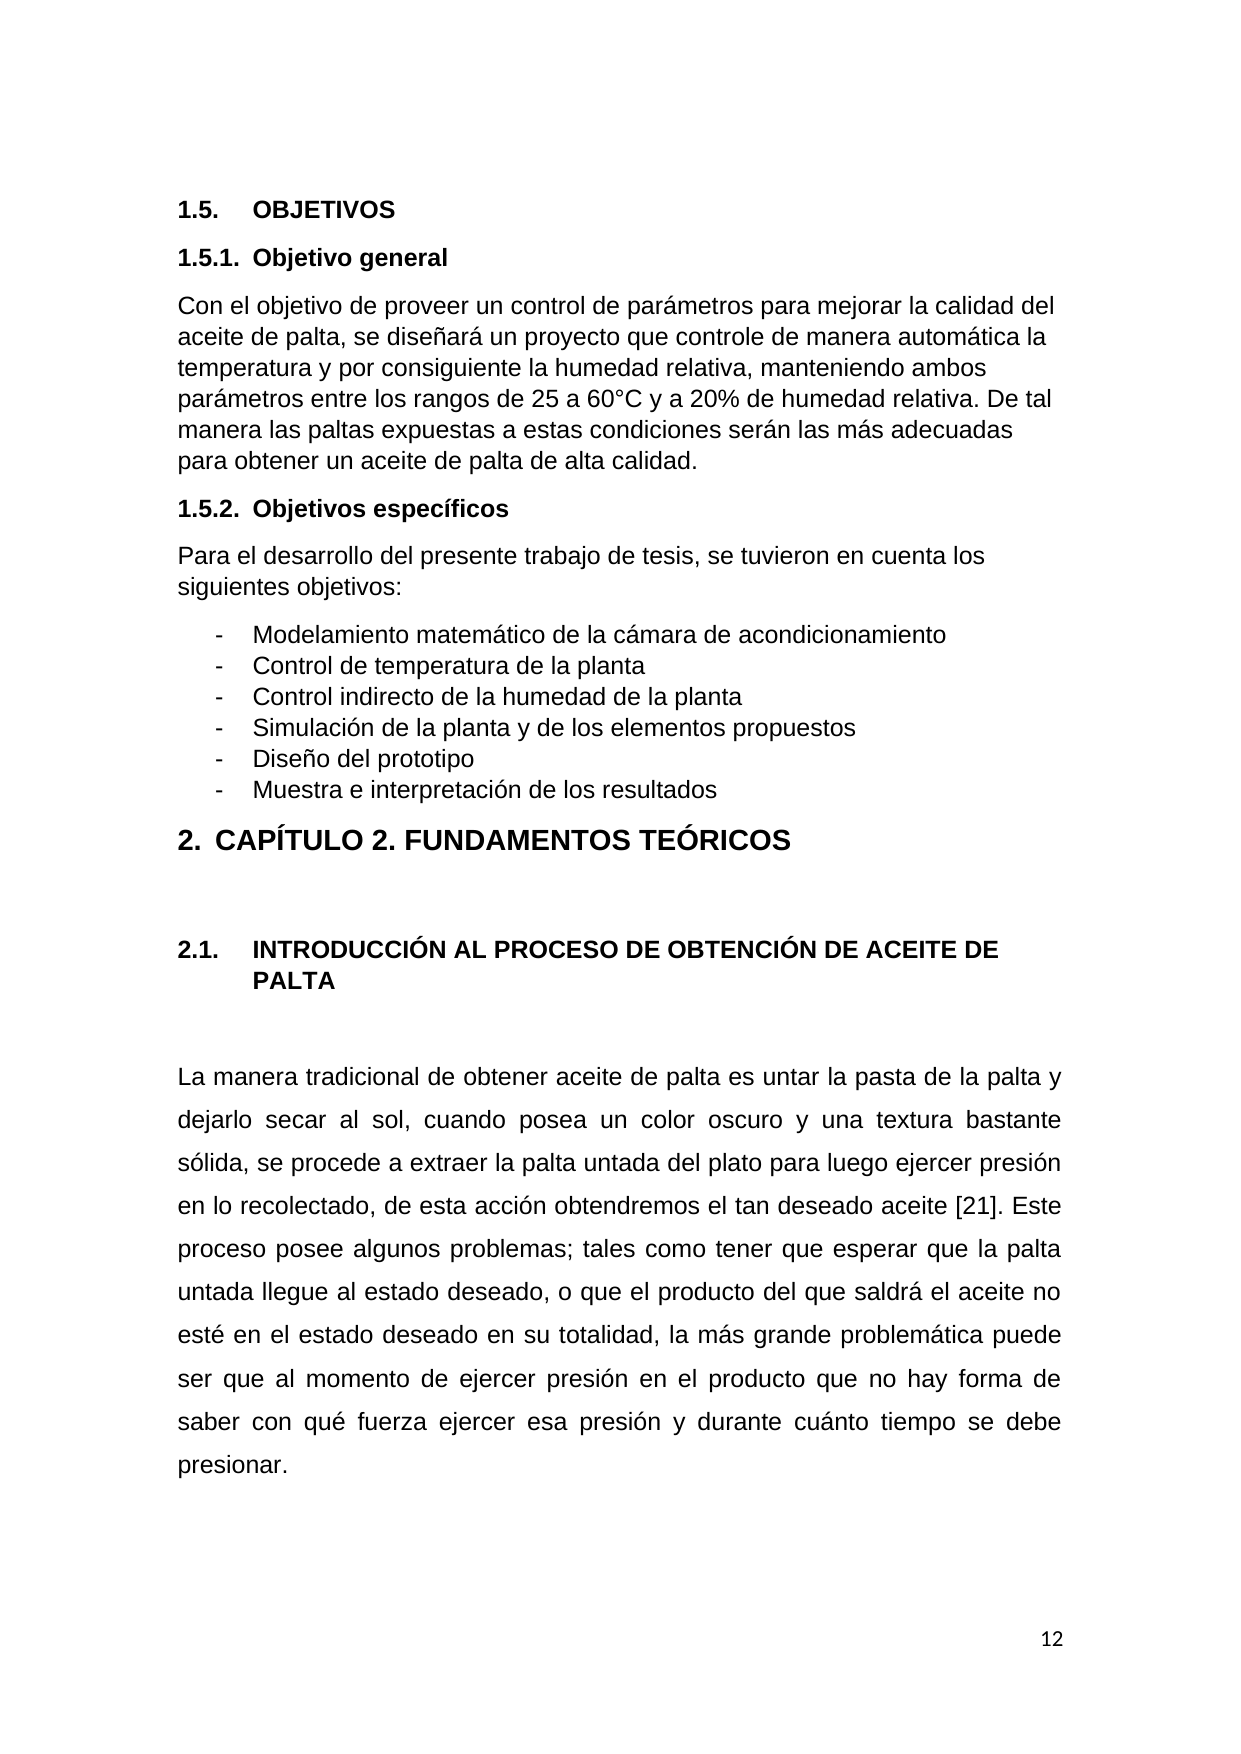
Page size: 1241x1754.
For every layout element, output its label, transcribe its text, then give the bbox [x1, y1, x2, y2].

subtitle OBJETIVOS [177, 195, 1063, 224]
text La manera tradicional de obtener aceite de palta es untar la pasta de la palta y dejarlo secar al sol, cuando posea un color oscuro y una textura bastante sólida, se procede a extraer la palta untada del plato para luego ejercer presión en lo recolectado, de esta acción obtendremos el tan deseado aceite [21]. Este proceso posee algunos problemas; tales como tener que esperar que la palta untada llegue al estado deseado, o que el producto del que saldrá el aceite no esté en el estado deseado en su totalidad, la más grande problemática puede ser que al momento de ejercer presión en el producto que no hay forma de saber con qué fuerza ejercer esa presión y durante cuánto tiempo se debe presionar. [177, 1062, 1063, 1479]
list Modelamiento matemático de la cámara de acondicionamiento [215, 620, 1063, 649]
text Con el objetivo de proveer un control de parámetros para mejorar la calidad del aceite de palta, se diseñará un proyecto que controle de manera automática la temperatura y por consiguiente la humedad relativa, manteniendo ambos parámetros entre los rangos de 25 a 60°C y a 20% de humedad relativa. De tal manera las paltas expuestas a estas condiciones serán las más adecuadas para obtener un aceite de palta de alta calidad. [177, 291, 1063, 475]
subtitle Objetivos específicos [177, 494, 1063, 522]
list Simulación de la planta y de los elementos propuestos [215, 713, 1063, 742]
subtitle INTRODUCCIÓN AL PROCESO DE OBTENCIÓN DE ACEITE DE PALTA [177, 935, 1063, 995]
list Muestra e interpretación de los resultados [215, 775, 1063, 804]
list Control de temperatura de la planta [215, 651, 1063, 680]
list Diseño del prototipo [215, 744, 1063, 773]
subtitle Objetivo general [177, 243, 1063, 272]
subtitle CAPÍTULO 2. FUNDAMENTOS TEÓRICOS [177, 823, 1063, 857]
text Para el desarrollo del presente trabajo de tesis, se tuvieron en cuenta los siguientes objetivos: [177, 541, 1063, 601]
list Control indirecto de la humedad de la planta [215, 682, 1063, 711]
